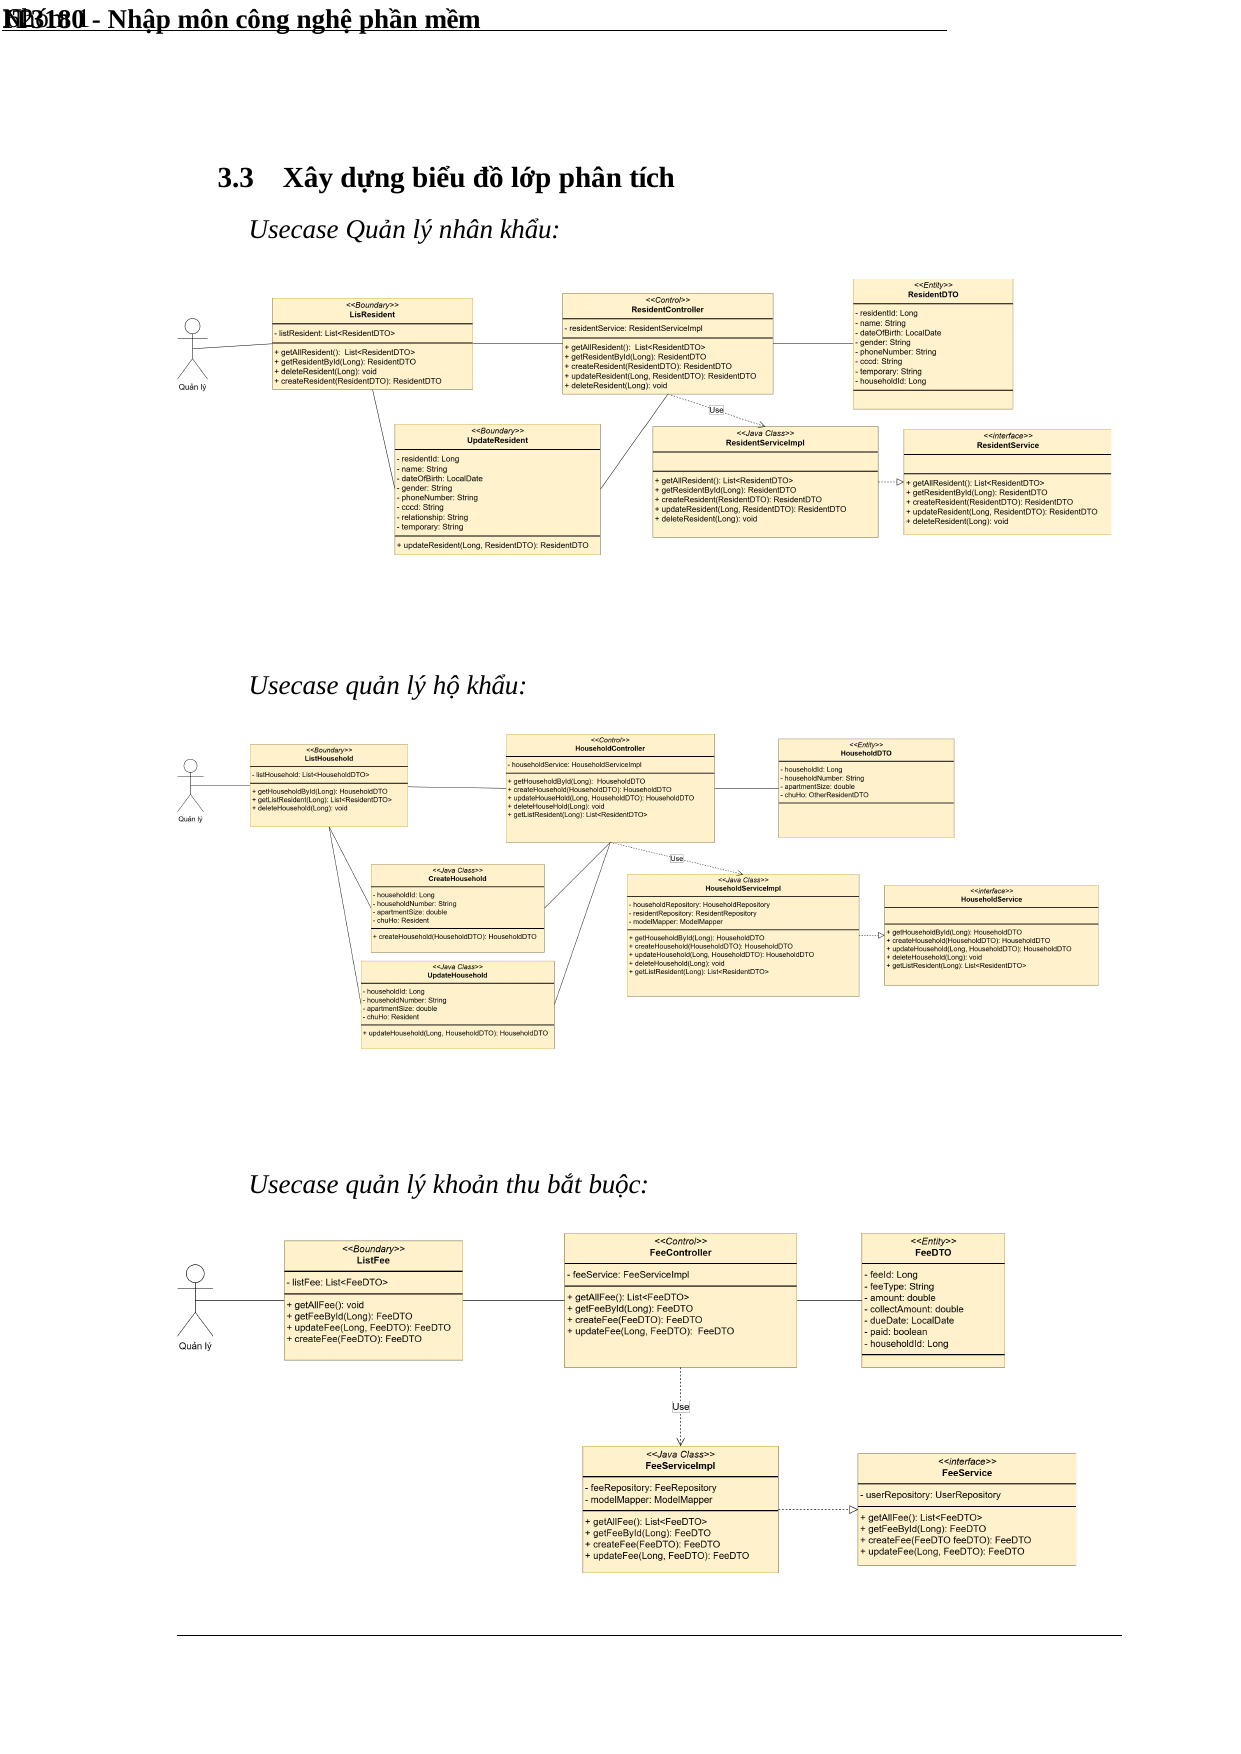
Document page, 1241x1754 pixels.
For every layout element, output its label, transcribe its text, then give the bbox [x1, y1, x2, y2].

text Usecase quản lý hộ khẩu: [248, 669, 1122, 700]
picture [177, 279, 1112, 555]
subtitle Xây dựng biểu đồ lớp phân tích [217, 160, 1122, 194]
picture [177, 734, 1099, 1049]
text Usecase quản lý khoản thu bắt buộc: [248, 1168, 1122, 1199]
text Usecase Quản lý nhân khẩu: [248, 214, 1122, 245]
picture [177, 1233, 1077, 1573]
